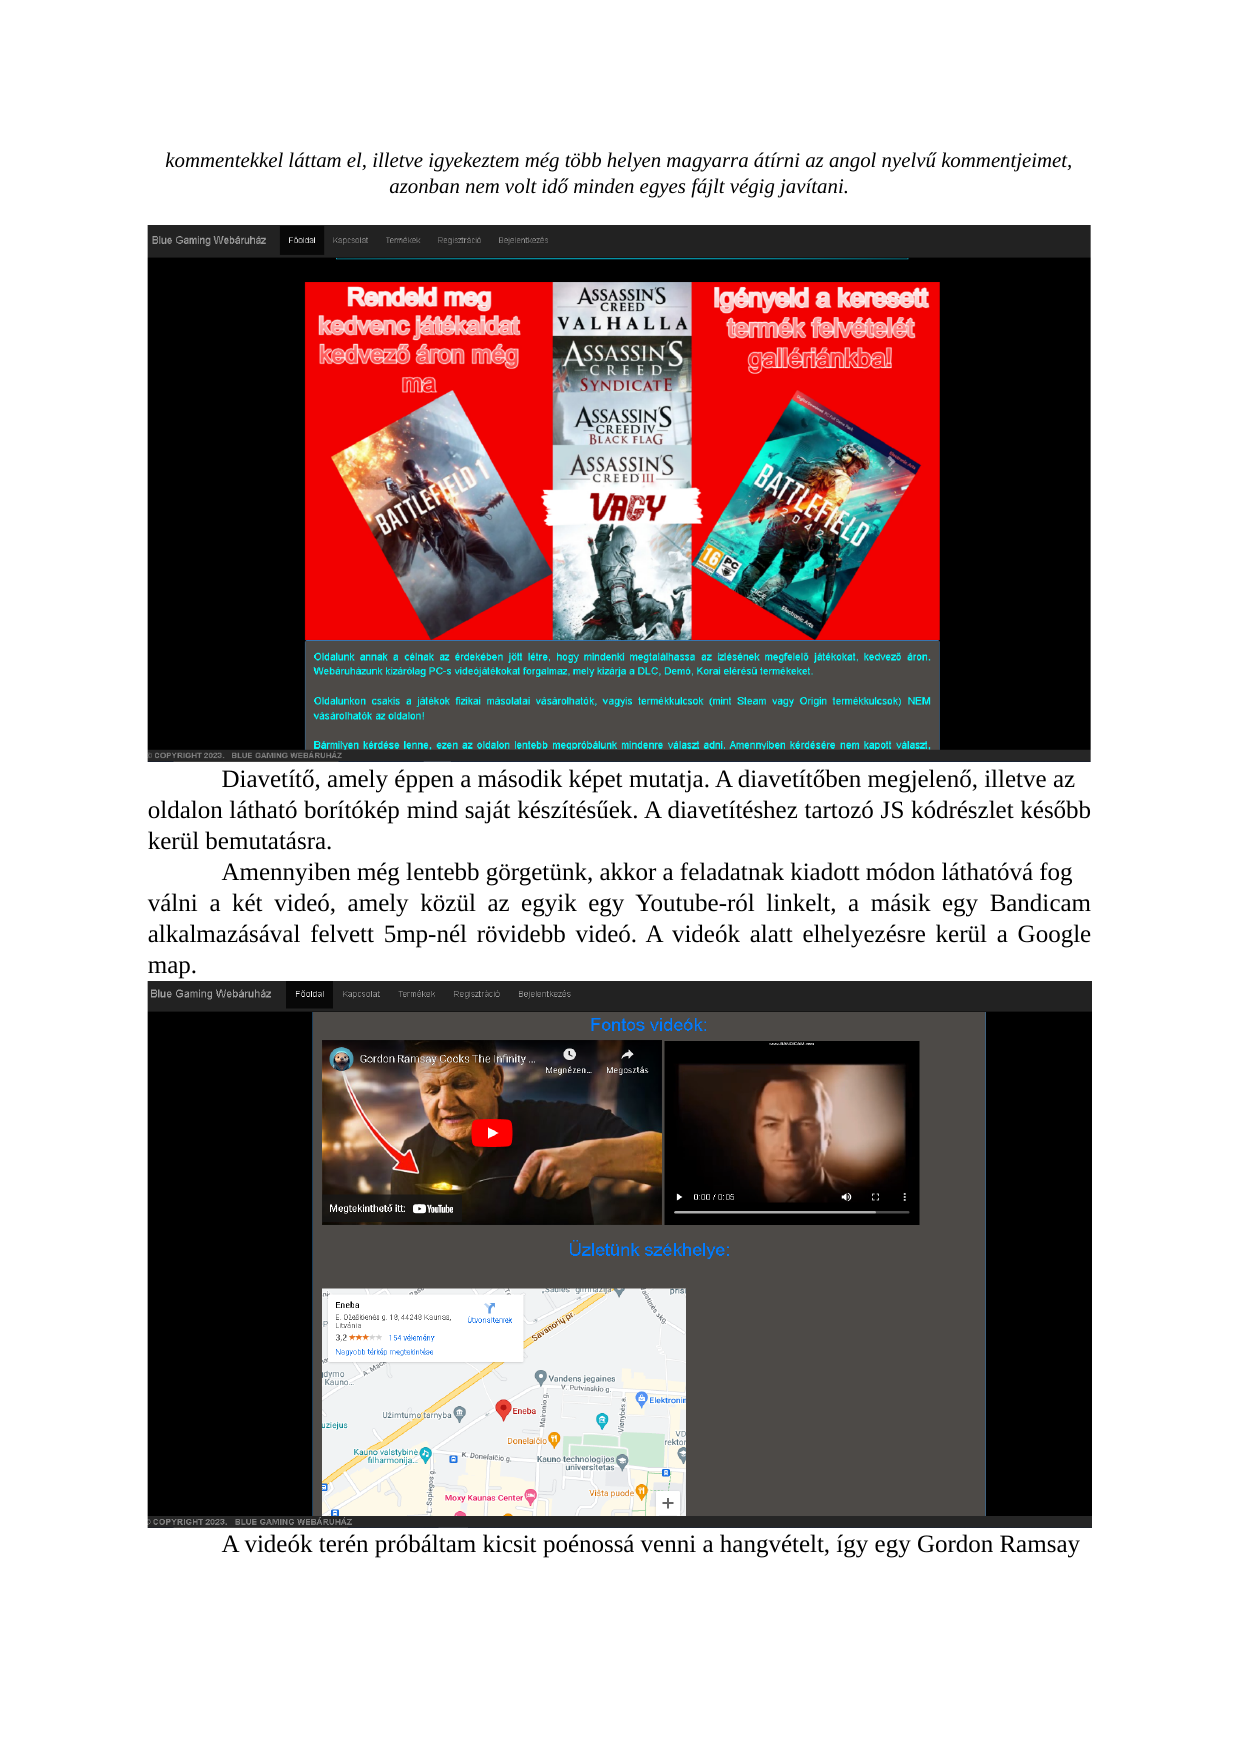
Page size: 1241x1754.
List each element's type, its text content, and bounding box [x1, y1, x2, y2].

text oldalon látható borítókép mind saját készítésűek. A diavetítéshez tartozó JS kódrészlet később kerül bemutatásra. [148, 795, 1093, 854]
text A videók terén próbáltam kicsit poénossá venni a hangvételt, így egy Gordon Ramsay [221, 1529, 1093, 1558]
picture [147, 225, 1091, 762]
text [148, 148, 1093, 198]
text Diavetítő, amely éppen a második képet mutatja. A diavetítőben megjelenő, illetve az [221, 764, 1093, 792]
picture [147, 981, 1092, 1528]
text Amennyiben még lentebb görgetünk, akkor a feladatnak kiadott módon láthatóvá fog [221, 857, 1093, 886]
text válni a két videó, amely közül az egyik egy Youtube-ról linkelt, a másik egy Bandicam alkalmazásával felvett 5mp-nél rövidebb videó. A videók alatt elhelyezésre kerül a Google map. [148, 888, 1093, 979]
